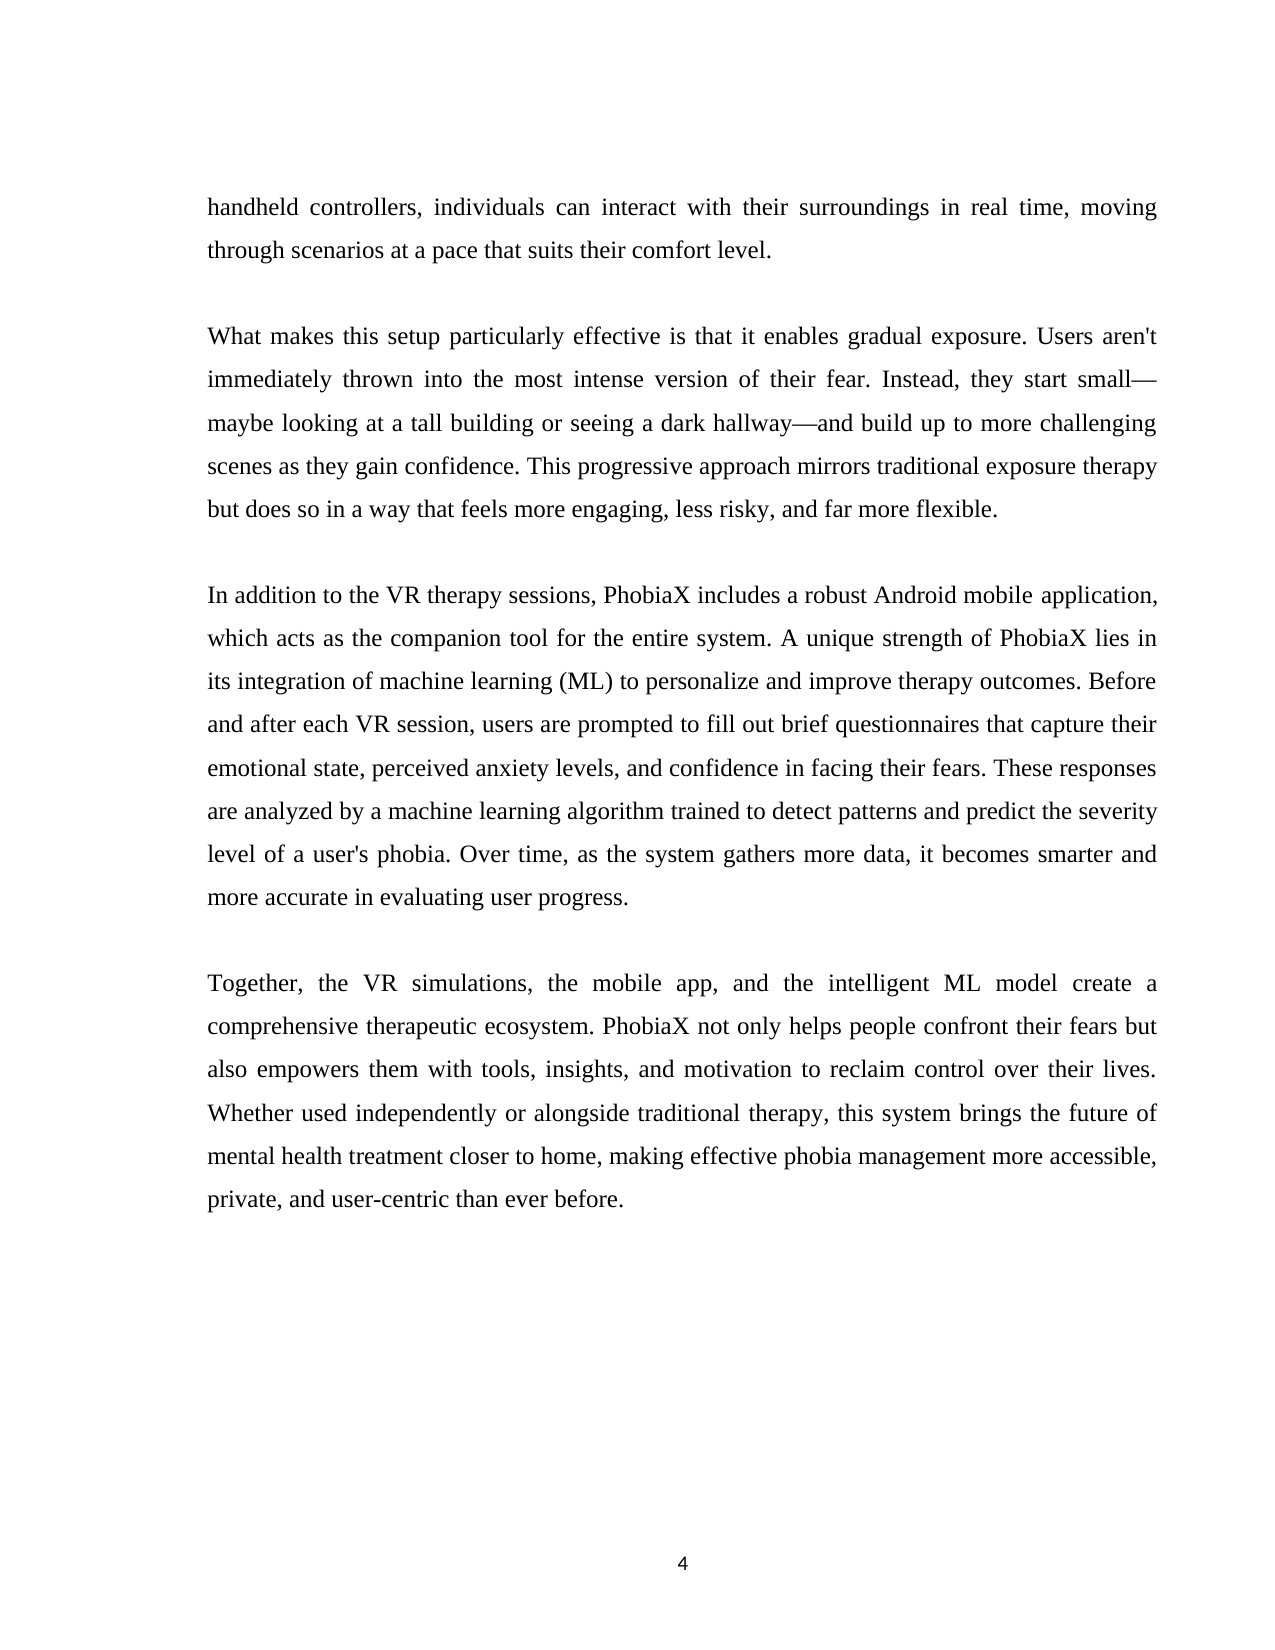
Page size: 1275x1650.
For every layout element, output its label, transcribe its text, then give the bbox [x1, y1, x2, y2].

text Together, the VR simulations, the mobile app, and the intelligent ML model create a comprehensive therapeutic ecosystem. PhobiaX not only helps people confront their fears but also empowers them with tools, insights, and motivation to reclaim control over their lives. Whether used independently or alongside traditional therapy, this system brings the future of mental health treatment closer to home, making effective phobia management more accessible, private, and user-centric than ever before. [207, 968, 1158, 1213]
text In addition to the VR therapy sessions, PhobiaX includes a robust Android mobile application, which acts as the companion tool for the entire system. A unique strength of PhobiaX lies in its integration of machine learning (ML) to personalize and improve therapy outcomes. Before and after each VR session, users are prompted to fill out brief questionnaires that capture their emotional state, perceived anxiety levels, and confidence in facing their fears. These responses are analyzed by a machine learning algorithm trained to detect patterns and predict the severity level of a user's phobia. Over time, as the system gathers more data, it becomes smarter and more accurate in evaluating user progress. [207, 580, 1158, 911]
text What makes this setup particularly effective is that it enables gradual exposure. Users aren't immediately thrown into the most intense version of their fear. Instead, they start small—maybe looking at a tall building or seeing a dark hallway—and build up to more challenging scenes as they gain confidence. This progressive approach mirrors traditional exposure therapy but does so in a way that feels more engaging, less risky, and far more flexible. [207, 321, 1158, 523]
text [207, 192, 1158, 264]
